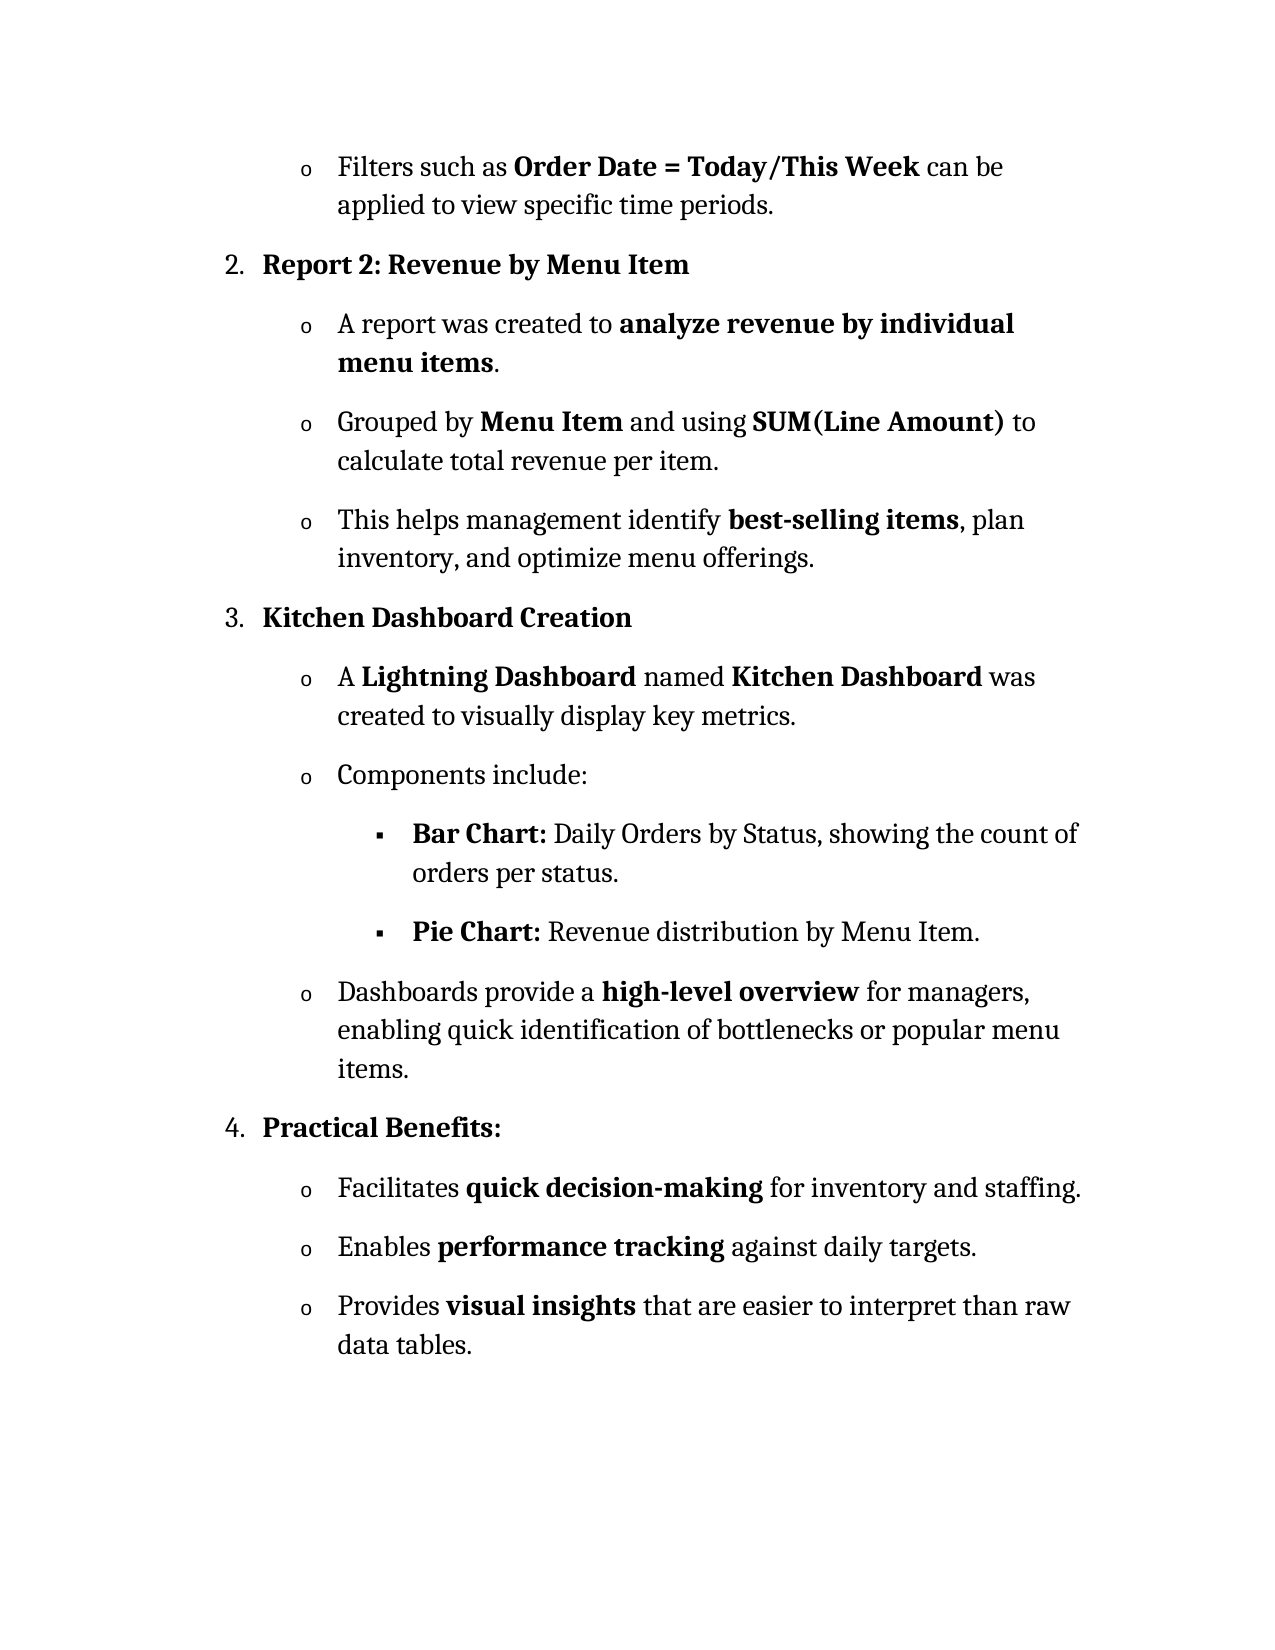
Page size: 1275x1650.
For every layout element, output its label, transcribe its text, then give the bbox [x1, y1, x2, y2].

list Report 2: Revenue by Menu Item [225, 248, 1087, 281]
list Pie Chart: Revenue distribution by Menu Item. [375, 916, 1087, 949]
list Kitchen Dashboard Creation [225, 601, 1087, 634]
list Enables performance tracking against daily targets. [300, 1230, 1087, 1264]
list Dashboards provide a high-level overview for managers, enabling quick identification of bottlenecks or popular menu items. [300, 975, 1087, 1086]
list Bar Chart: Daily Orders by Status, showing the count of orders per status. [375, 818, 1087, 890]
list Facilitates quick decision-making for inventory and staffing. [300, 1171, 1087, 1204]
list Provides visual insights that are easier to interpret than raw data tables. [300, 1289, 1087, 1362]
list Grouped by Menu Item and using SUM(Line Amount) to calculate total revenue per item. [300, 405, 1087, 477]
list Practical Benefits: [225, 1111, 1087, 1145]
list This helps management identify best-selling items, plan inventory, and optimize menu offerings. [300, 503, 1087, 575]
list A Lightning Dashboard named Kitchen Dashboard was created to visually display key metrics. [300, 660, 1087, 732]
list Components include: [300, 758, 1087, 792]
list Filters such as Order Date = Today/This Week can be applied to view specific time periods. [300, 150, 1087, 222]
list A report was created to analyze revenue by individual menu items. [300, 307, 1087, 379]
